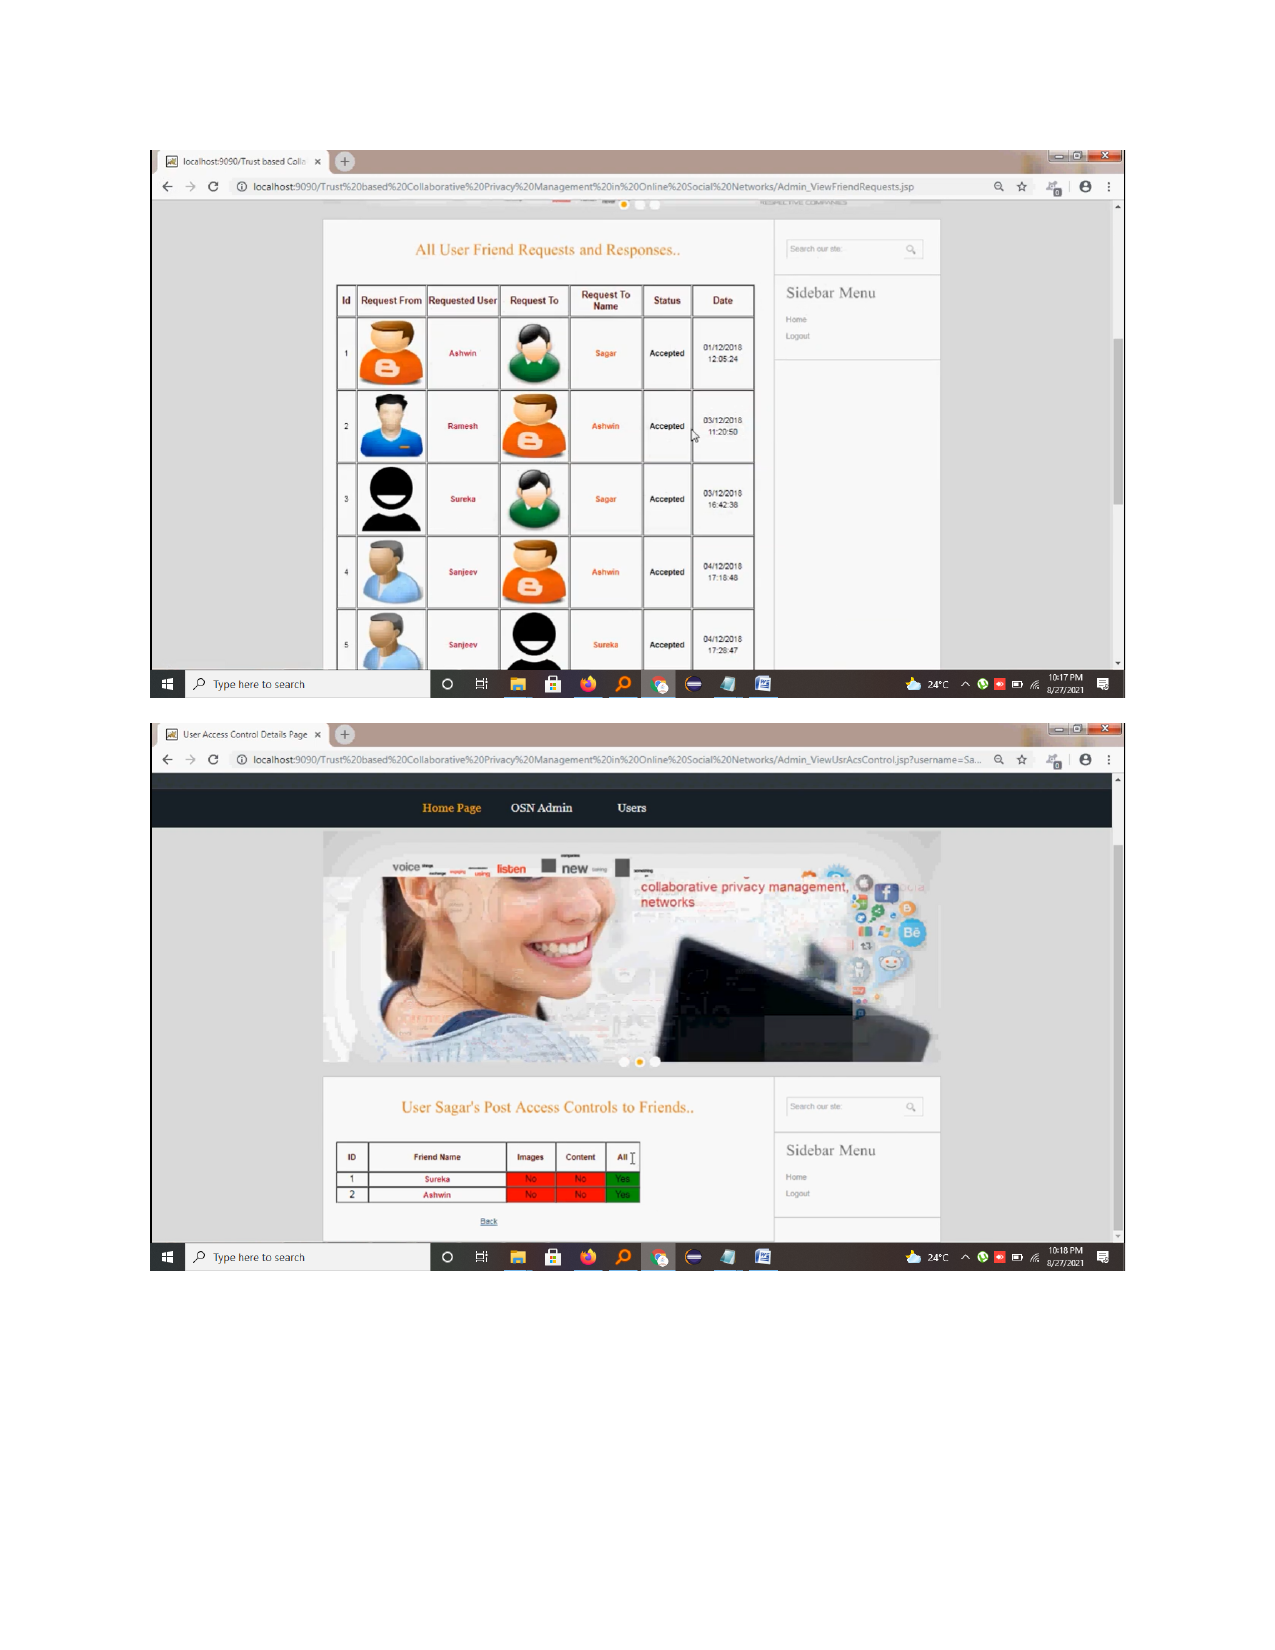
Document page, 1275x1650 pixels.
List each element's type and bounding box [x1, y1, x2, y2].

picture [150, 723, 1125, 1271]
picture [150, 150, 1125, 698]
